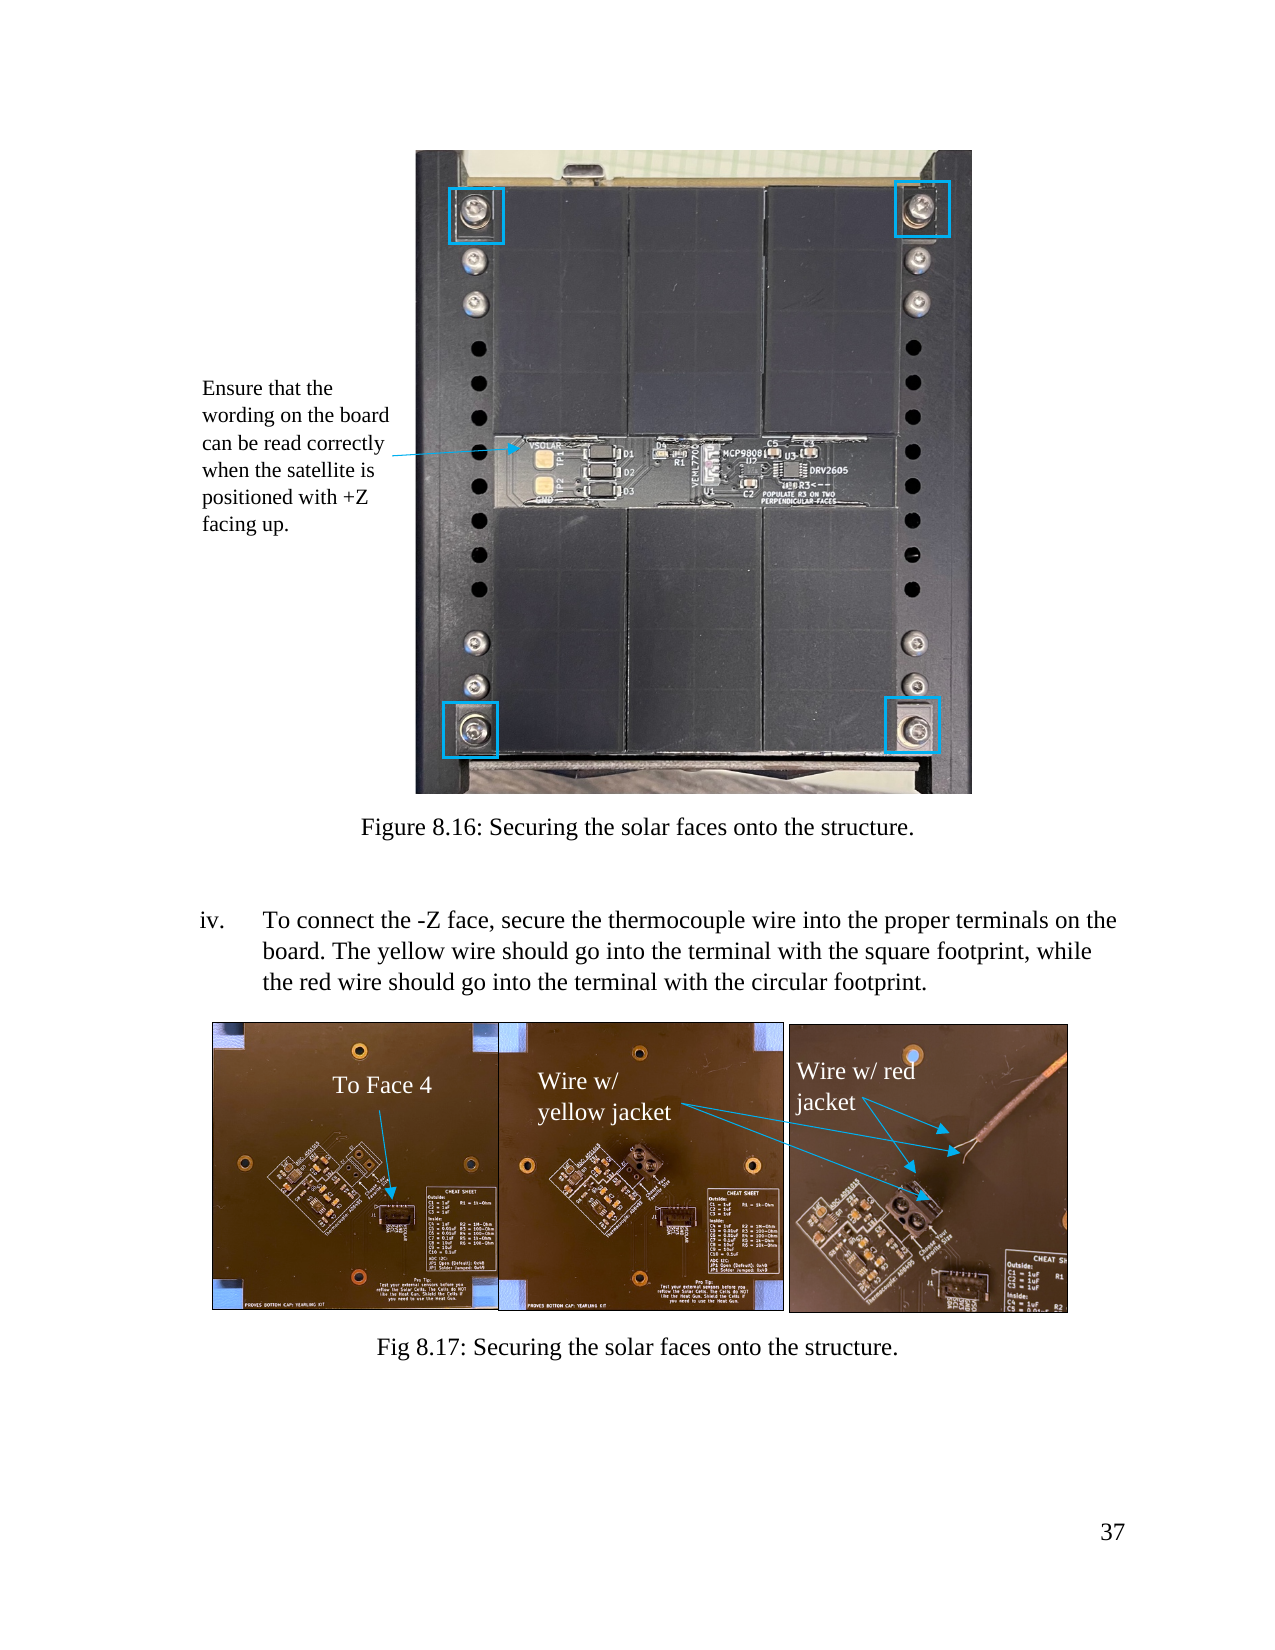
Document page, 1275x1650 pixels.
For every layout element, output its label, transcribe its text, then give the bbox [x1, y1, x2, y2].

list To connect the -Z face, secure the thermocouple wire into the proper terminals on the board. The yellow wire should go into the terminal with the square footprint, while the red wire should go into the terminal with the circular footprint. [225, 905, 1125, 996]
picture [213, 1023, 498, 1309]
picture [499, 1023, 783, 1310]
text Fig 8.17: Securing the solar faces onto the structure. [150, 1332, 1125, 1360]
picture [790, 1025, 1067, 1312]
text Figure 8.16: Securing the solar faces onto the structure. [150, 812, 1125, 841]
picture [415, 150, 972, 794]
